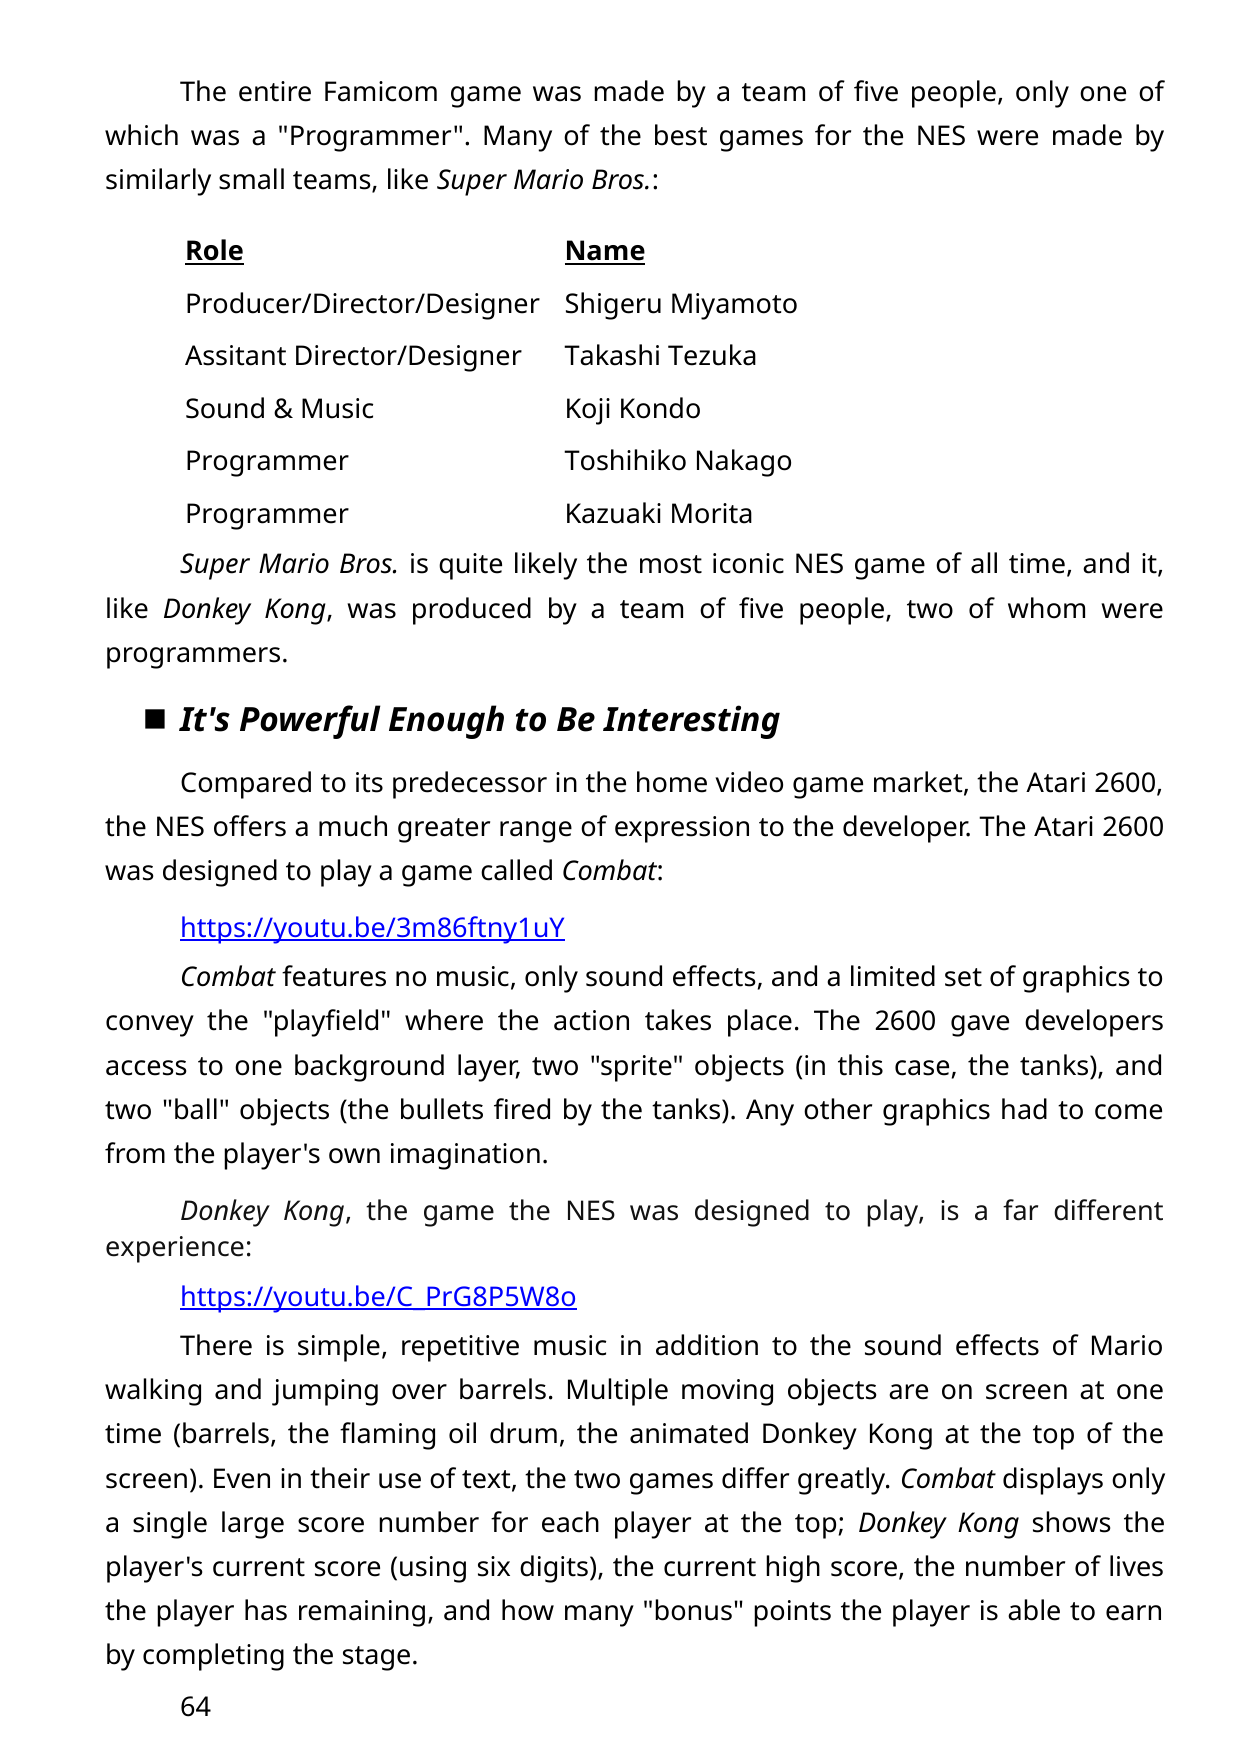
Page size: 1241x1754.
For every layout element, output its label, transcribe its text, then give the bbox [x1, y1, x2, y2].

text Donkey Kong, the game the NES was designed to play, is a far different experience: [105, 1191, 1165, 1265]
text The entire Famicom game was made by a team of five people, only one of which was a "Programmer". Many of the best games for the NES were made by similarly small teams, like Super Mario Bros.: [105, 72, 1165, 198]
text https://youtu.be/3m86ftny1uY [105, 908, 1165, 945]
table_cell Toshihiko Nakago [563, 428, 834, 480]
text https://youtu.be/C_PrG8P5W8o [105, 1277, 1165, 1314]
subtitle It's Powerful Enough to Be Interesting [142, 696, 1165, 742]
text Compared to its predecessor in the home video game market, the Atari 2600, the NES offers a much greater range of expression to the developer. The Atari 2600 was designed to play a game called Combat: [105, 763, 1165, 888]
table_cell Producer/Director/Designer [183, 270, 563, 322]
table_cell Takashi Tezuka [563, 323, 834, 375]
table_cell Koji Kondo [563, 375, 834, 427]
table_cell Shigeru Miyamoto [563, 270, 834, 322]
table_header Role [183, 218, 563, 270]
table_cell Sound & Music [183, 375, 563, 427]
table_cell Kazuaki Morita [563, 480, 834, 532]
text There is simple, repetitive music in addition to the sound effects of Mario walking and jumping over barrels. Multiple moving objects are on screen at one time (barrels, the flaming oil drum, the animated Donkey Kong at the top of the screen). Even in their use of text, the two games differ greatly. Combat displays only a single large score number for each player at the top; Donkey Kong shows the player's current score (using six digits), the current high score, the number of lives the player has remaining, and how many "bonus" points the player is able to earn by completing the stage. [105, 1327, 1165, 1673]
table_header Name [563, 218, 834, 270]
table_cell Programmer [183, 428, 563, 480]
text Super Mario Bros. is quite likely the most iconic NES game of all time, and it, like Donkey Kong, was produced by a team of five people, two of whom were programmers. [105, 545, 1165, 670]
table_cell Programmer [183, 480, 563, 532]
text Combat features no music, only sound effects, and a limited set of graphics to convey the "playfield" where the action takes place. The 2600 gave developers access to one background layer, two "sprite" objects (in this case, the tanks), and two "ball" objects (the bullets fired by the tanks). Any other graphics had to come from the player's own imagination. [105, 958, 1165, 1171]
table_cell Assitant Director/Designer [183, 323, 563, 375]
